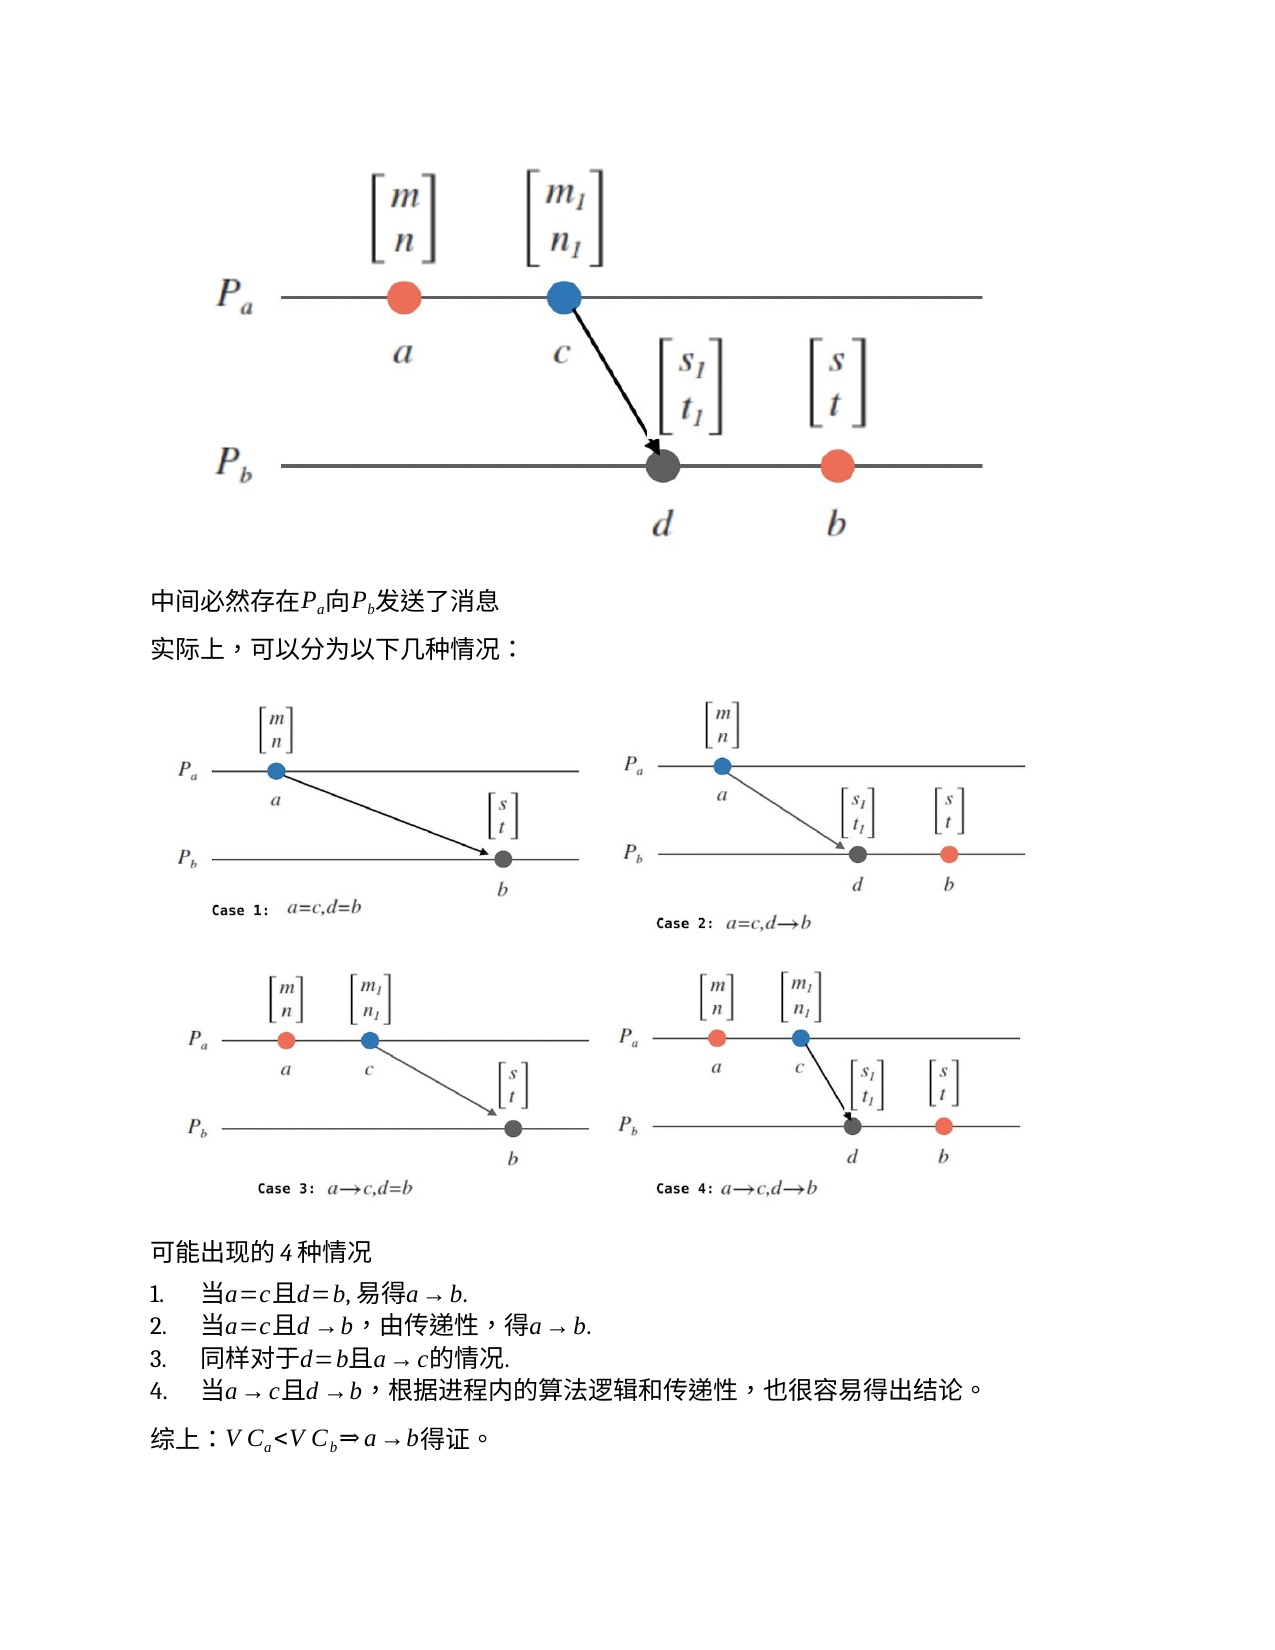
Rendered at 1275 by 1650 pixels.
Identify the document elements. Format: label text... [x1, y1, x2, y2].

list 当且，由传递性，得. [150, 1312, 1125, 1341]
text 中间必然存在向发送了消息 [150, 586, 1125, 618]
list 当且，根据进程内的算法逻辑和传递性，也很容易得出结论。 [150, 1377, 1125, 1406]
picture [168, 683, 1044, 1218]
list 当且, 易得. [150, 1280, 1125, 1308]
picture [168, 150, 1044, 566]
text 实际上，可以分为以下几种情况： [150, 636, 1125, 665]
text 可能出现的4种情况 [150, 1238, 1125, 1267]
text 综上：得证。 [150, 1425, 1125, 1456]
list 同样对于且的情况. [150, 1345, 1125, 1373]
